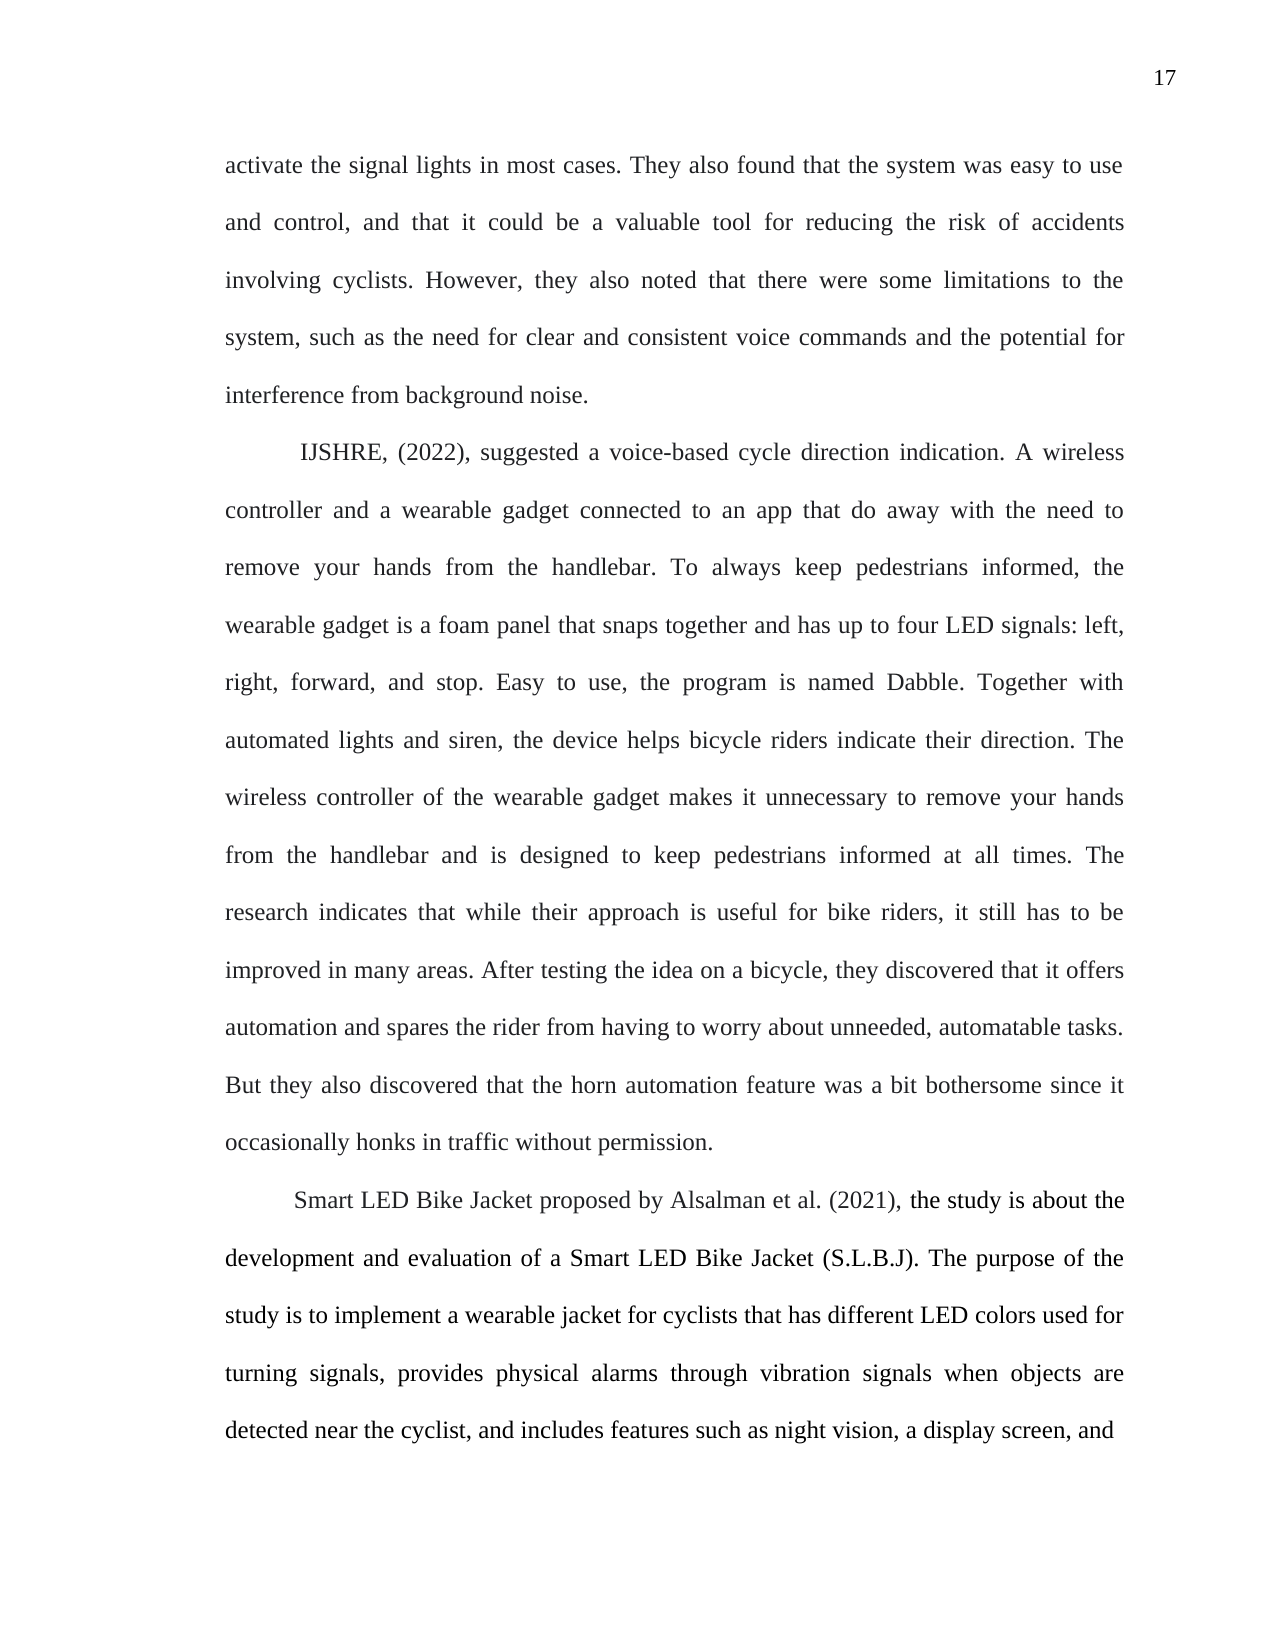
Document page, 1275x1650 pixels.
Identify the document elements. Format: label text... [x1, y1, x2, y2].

text Smart LED Bike Jacket proposed by Alsalman et al. (2021), the study is about the development and evaluation of a Smart LED Bike Jacket (S.L.B.J). The purpose of the study is to implement a wearable jacket for cyclists that has different LED colors used for turning signals, provides physical alarms through vibration signals when objects are detected near the cyclist, and includes features such as night vision, a display screen, and [225, 1185, 1125, 1444]
text activate the signal lights in most cases. They also found that the system was easy to use and control, and that it could be a valuable tool for reducing the risk of accidents involving cyclists. However, they also noted that there were some limitations to the system, such as the need for clear and consistent voice commands and the potential for interference from background noise. [225, 150, 1125, 409]
text IJSHRE, (2022), suggested a voice-based cycle direction indication. A wireless controller and a wearable gadget connected to an app that do away with the need to remove your hands from the handlebar. To always keep pedestrians informed, the wearable gadget is a foam panel that snaps together and has up to four LED signals: left, right, forward, and stop. Easy to use, the program is named Dabble. Together with automated lights and siren, the device helps bicycle riders indicate their direction. The wireless controller of the wearable gadget makes it unnecessary to remove your hands from the handlebar and is designed to keep pedestrians informed at all times. The research indicates that while their approach is useful for bike riders, it still has to be improved in many areas. After testing the idea on a bicycle, they discovered that it offers automation and spares the rider from having to worry about unneeded, automatable tasks. But they also discovered that the horn automation feature was a bit bothersome since it occasionally honks in traffic without permission. [225, 437, 1125, 1156]
